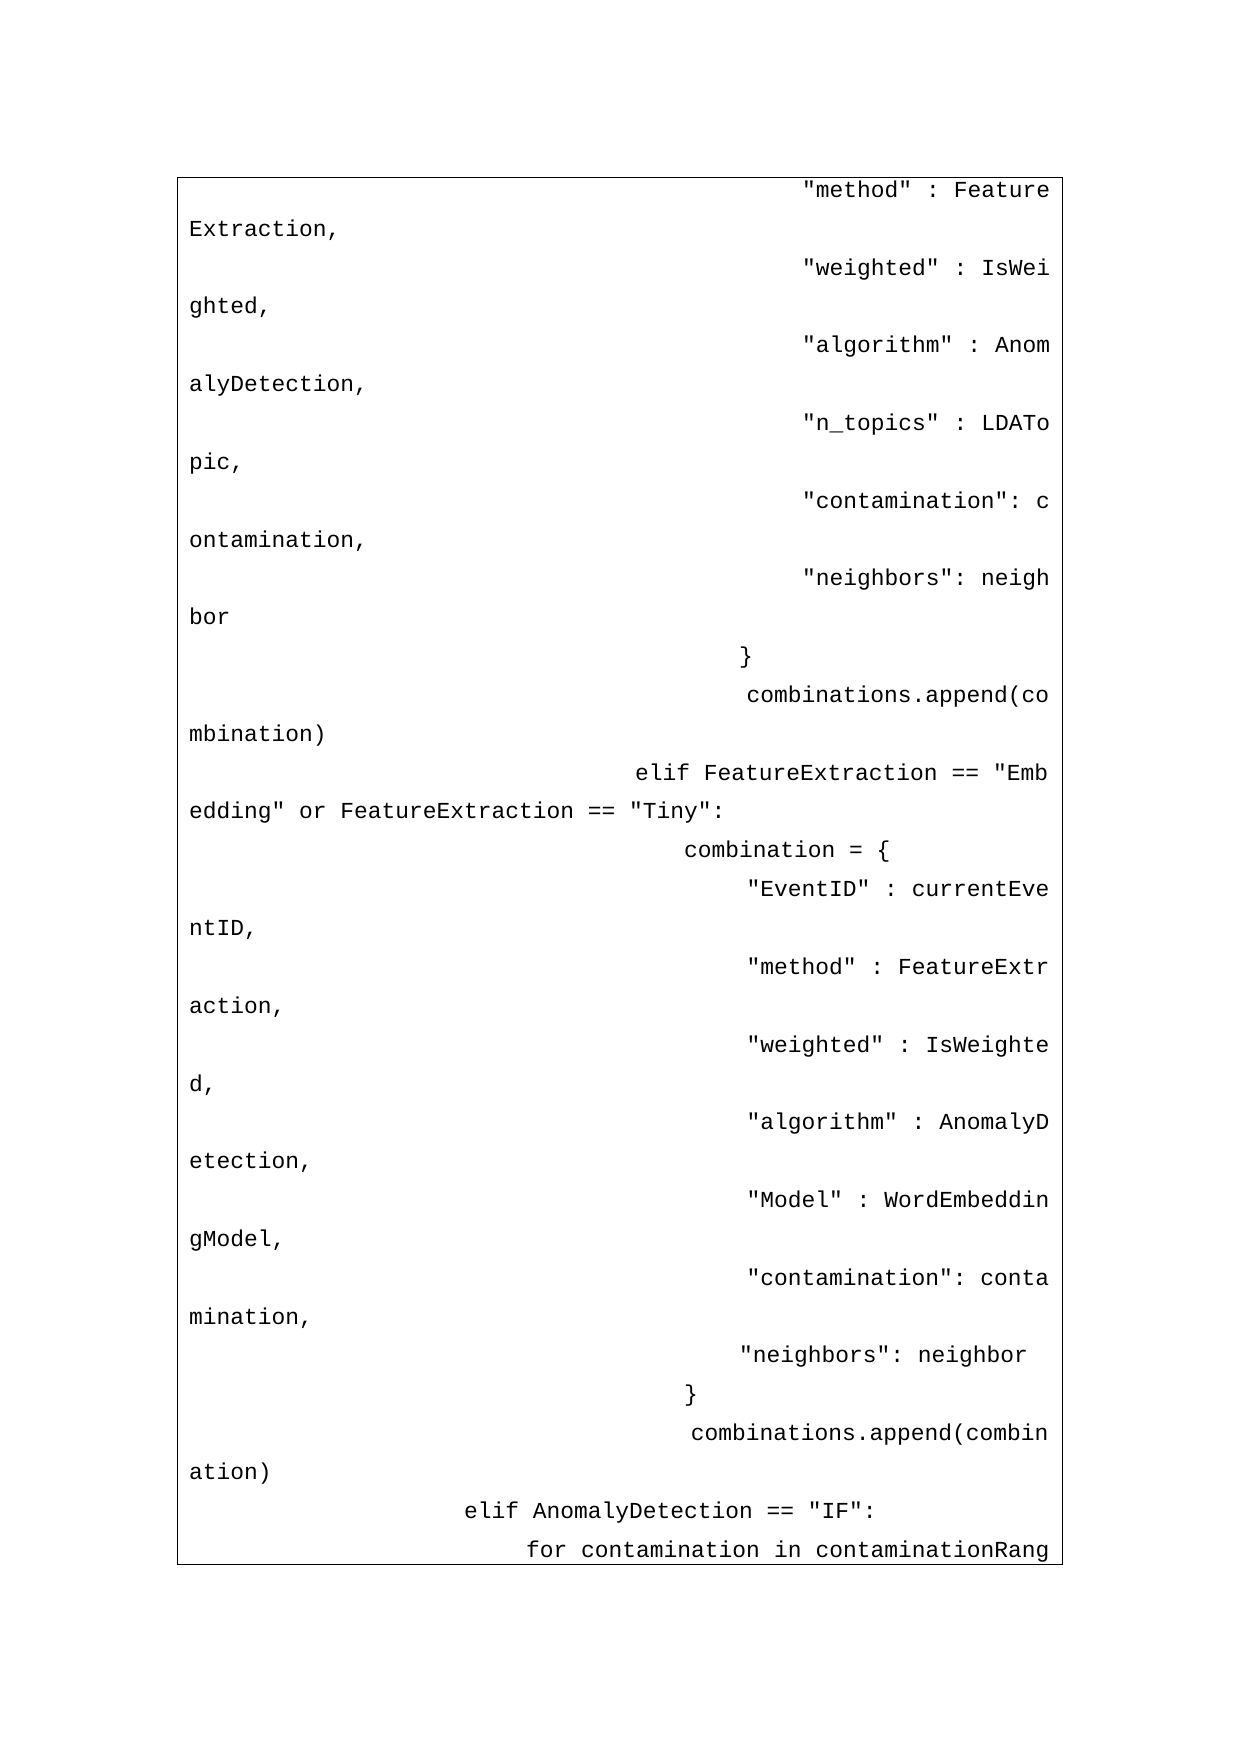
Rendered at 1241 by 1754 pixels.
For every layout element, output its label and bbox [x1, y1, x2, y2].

table_header [178, 178, 1062, 1564]
